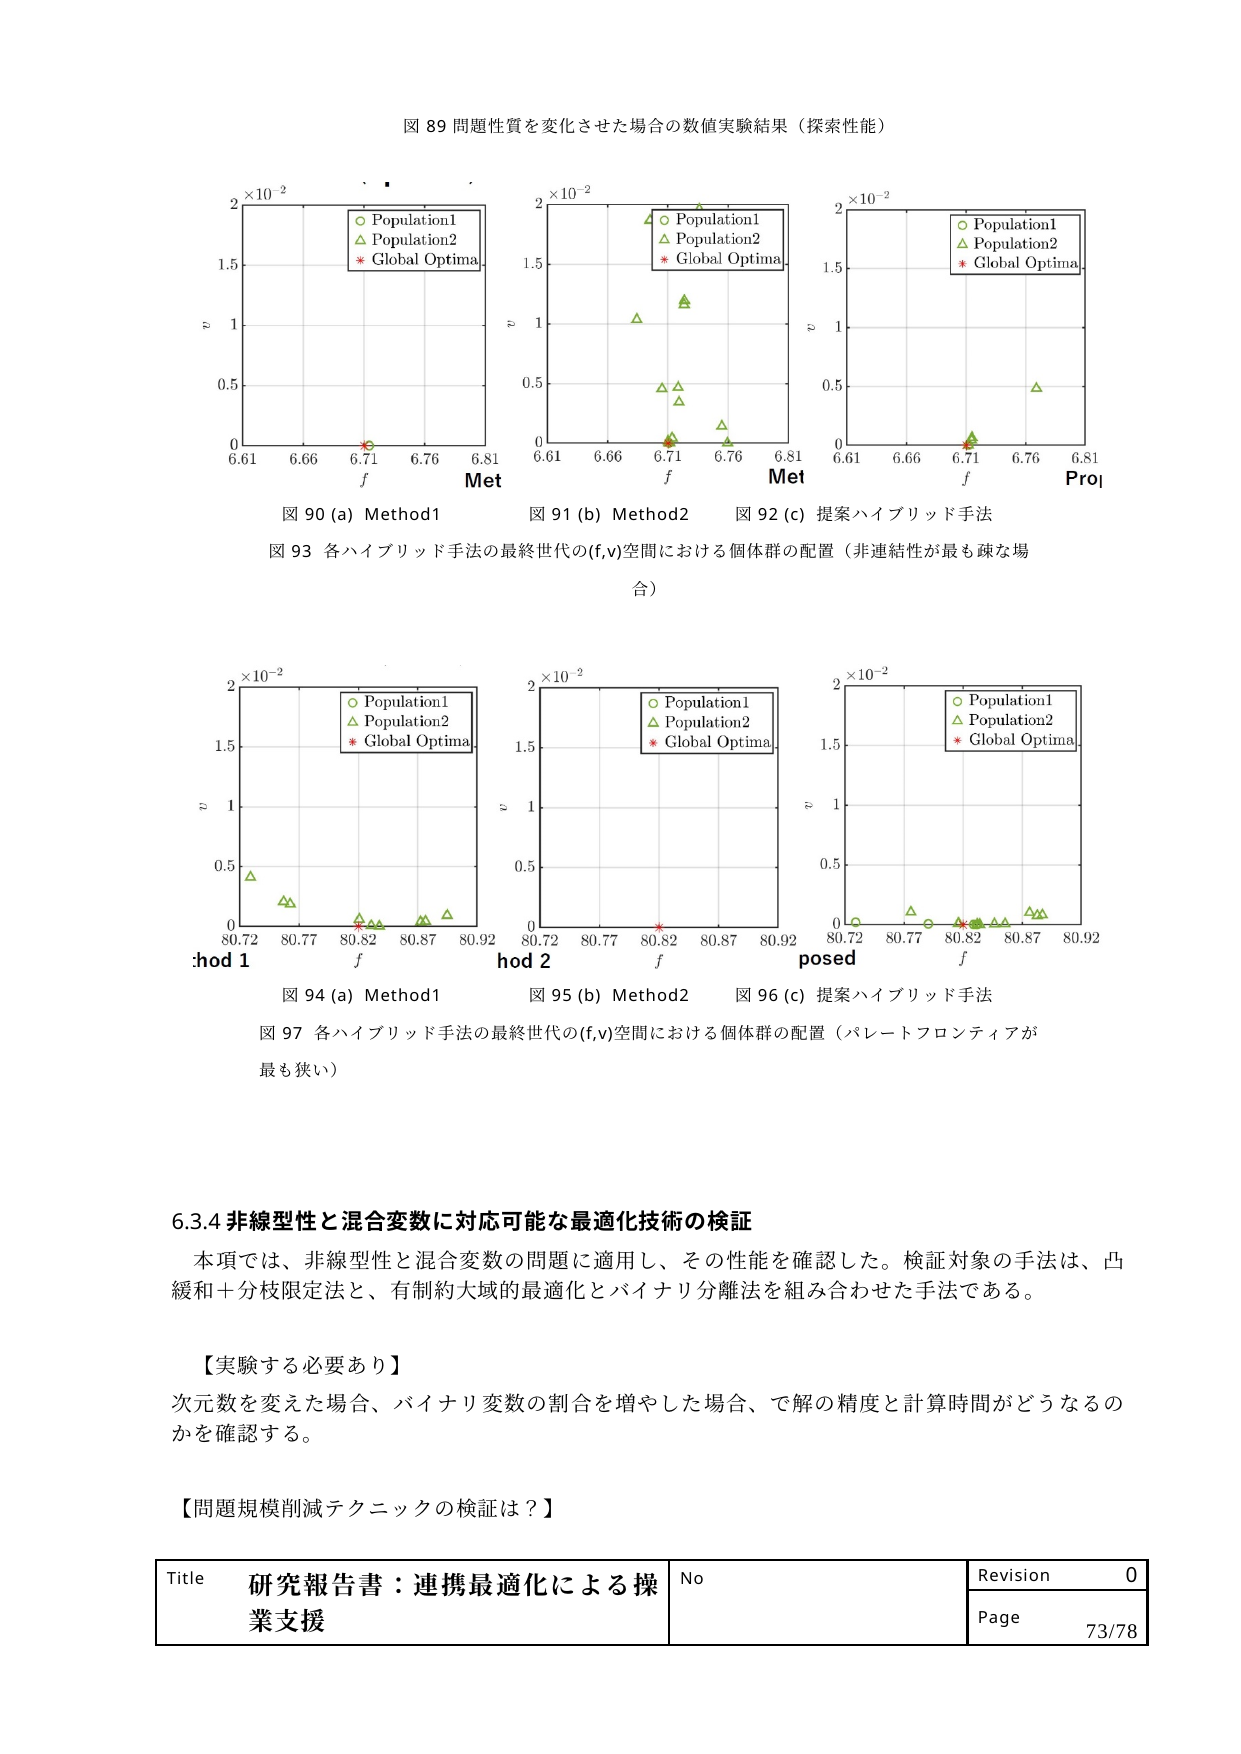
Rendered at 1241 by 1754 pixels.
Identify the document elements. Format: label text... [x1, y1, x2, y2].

text 図 2.21 (a) Method1 図 2.21 (b) Method2 図 2.21 (c) 提案ハイブリッド手法 [171, 969, 1038, 1006]
text 次元数を変えた場合、バイナリ変数の割合を増やした場合、で解の精度と計算時間がどうなるのかを確認する。 [171, 1387, 1126, 1447]
text 本項では、非線型性と混合変数の問題に適用し、その性能を確認した。検証対象の手法は、凸緩和＋分枝限定法と、有制約大域的最適化とバイナリ分離法を組み合わせた手法である。 [171, 1244, 1126, 1304]
text 図 2.19 問題性質を変化させた場合の数値実験結果（探索性能） [259, 100, 1038, 138]
text 図 2.21 各ハイブリッド手法の最終世代の(f,v)空間における個体群の配置（パレートフロンティアが最も狭い） [259, 1006, 1038, 1081]
picture [195, 182, 1102, 488]
text 【実験する必要あり】 [171, 1349, 1126, 1379]
text 図 2.20 (a) Method1 図 2.20 (b) Method2 図 2.20 (c) 提案ハイブリッド手法 [171, 487, 1038, 525]
picture [193, 664, 1104, 969]
text 【問題規模削減テクニックの検証は？】 [171, 1492, 1126, 1522]
subtitle 非線型性と混合変数に対応可能な最適化技術の検証 [171, 1204, 1126, 1236]
text 図 2.20 各ハイブリッド手法の最終世代の(f,v)空間における個体群の配置（非連結性が最も疎な場合） [259, 525, 1038, 600]
